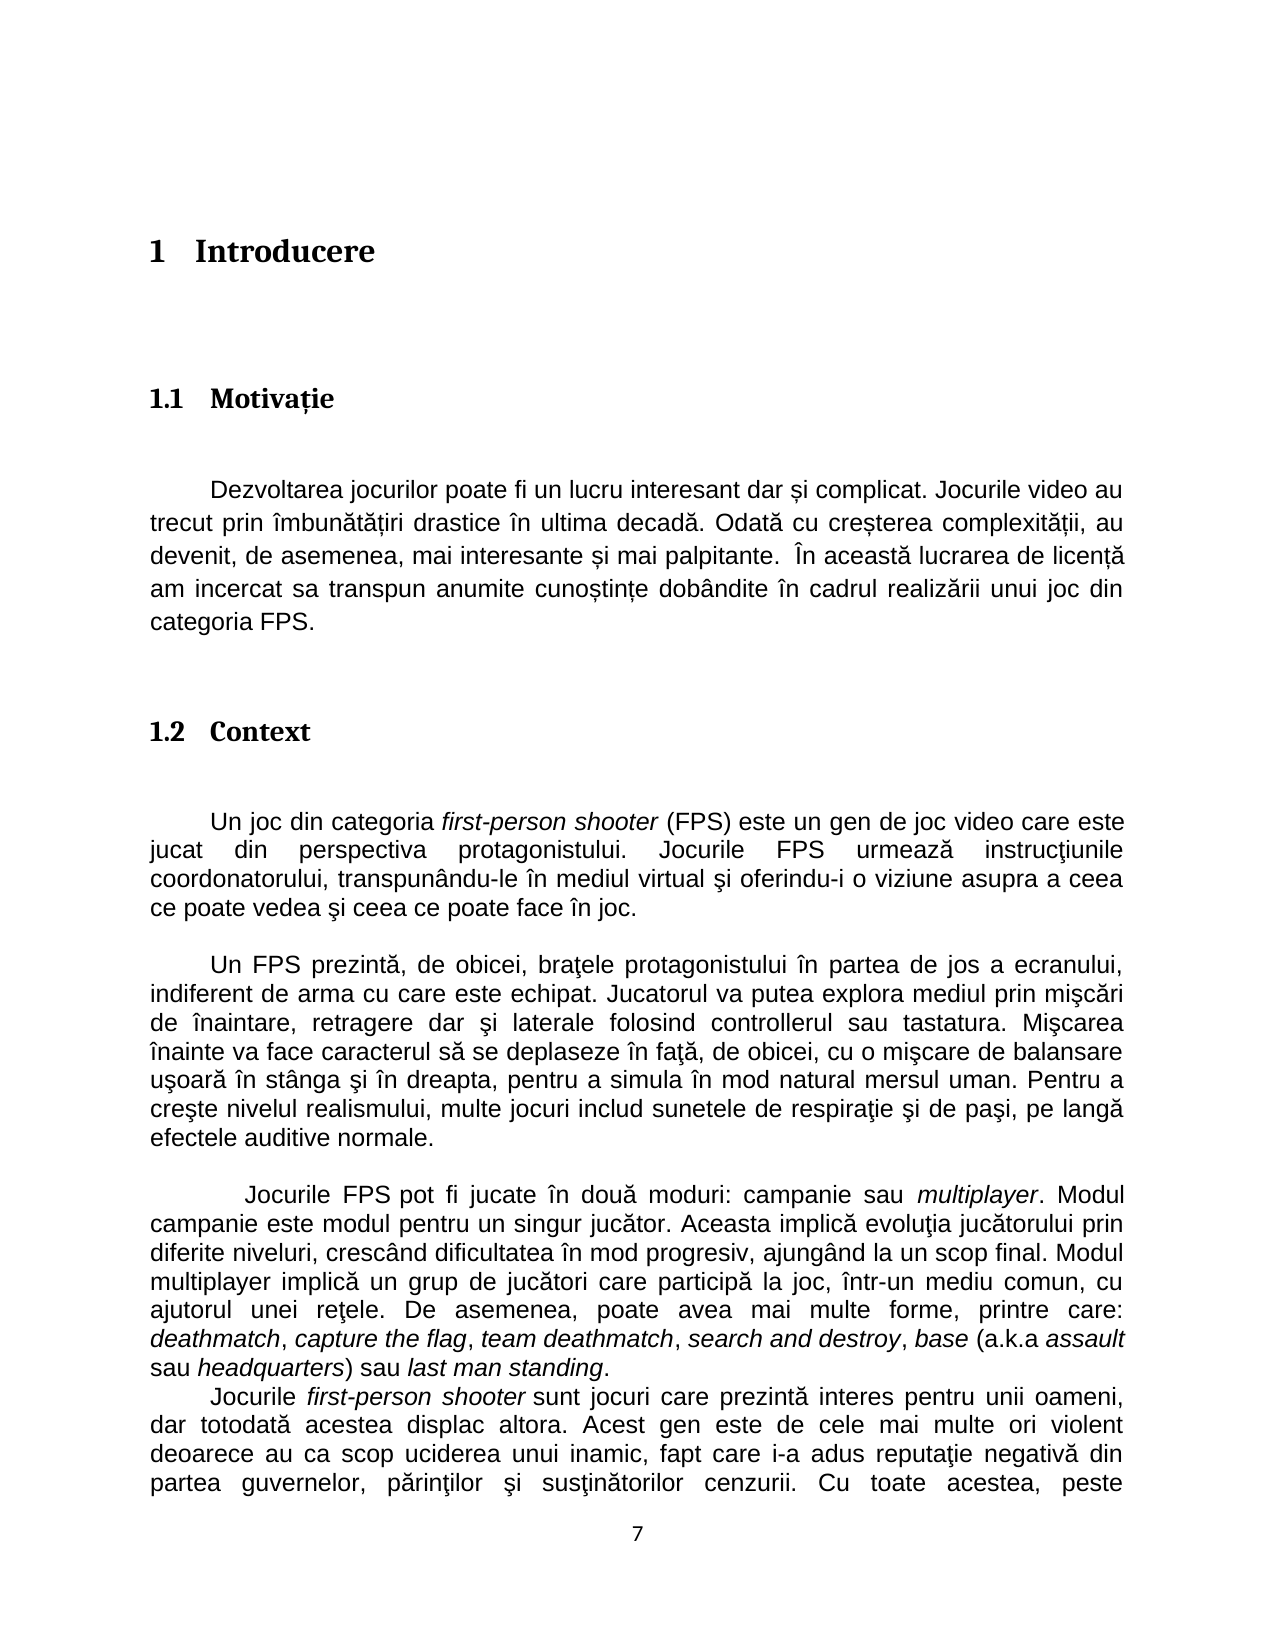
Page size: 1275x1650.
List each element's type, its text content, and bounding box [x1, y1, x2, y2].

subtitle Context [150, 715, 1125, 748]
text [150, 1381, 1125, 1496]
text Dezvoltarea jocurilor poate fi un lucru interesant dar și complicat. Jocurile video au trecut prin îmbunătățiri drastice în ultima decadă. Odată cu creșterea complexității, au devenit, de asemenea, mai interesante și mai palpitante. În această lucrarea de licență am incercat sa transpun anumite cunoștințe dobândite în cadrul realizării unui joc din categoria FPS. [150, 475, 1125, 636]
text Un joc din categoria first-person shooter (FPS) este un gen de joc video care este jucat din perspectiva protagonistului. Jocurile FPS urmează instrucţiunile coordonatorului, transpunându-le în mediul virtual şi oferindu-i o viziune asupra a ceea ce poate vedea şi ceea ce poate face în joc. [150, 806, 1125, 921]
text Un FPS prezintă, de obicei, braţele protagonistului în partea de jos a ecranului, indiferent de arma cu care este echipat. Jucatorul va putea explora mediul prin mişcări de înaintare, retragere dar şi laterale folosind controllerul sau tastatura. Mişcarea înainte va face caracterul să se deplaseze în faţă, de obicei, cu o mişcare de balansare uşoară în stânga şi în dreapta, pentru a simula în mod natural mersul uman. Pentru a creşte nivelul realismului, multe jocuri includ sunetele de respiraţie şi de paşi, pe langă efectele auditive normale. [150, 950, 1125, 1151]
subtitle Motivație [150, 382, 1125, 416]
subtitle Introducere [150, 232, 1125, 271]
text Jocurile FPS pot fi jucate în două moduri: campanie sau multiplayer. Modul campanie este modul pentru un singur jucător. Aceasta implică evoluţia jucătorului prin diferite niveluri, crescând dificultatea în mod progresiv, ajungând la un scop final. Modul multiplayer implică un grup de jucători care participă la joc, într-un mediu comun, cu ajutorul unei reţele. De asemenea, poate avea mai multe forme, printre care: deathmatch, capture the flag, team deathmatch, search and destroy, base (a.k.a assault sau headquarters) sau last man standing. [150, 1151, 1125, 1381]
